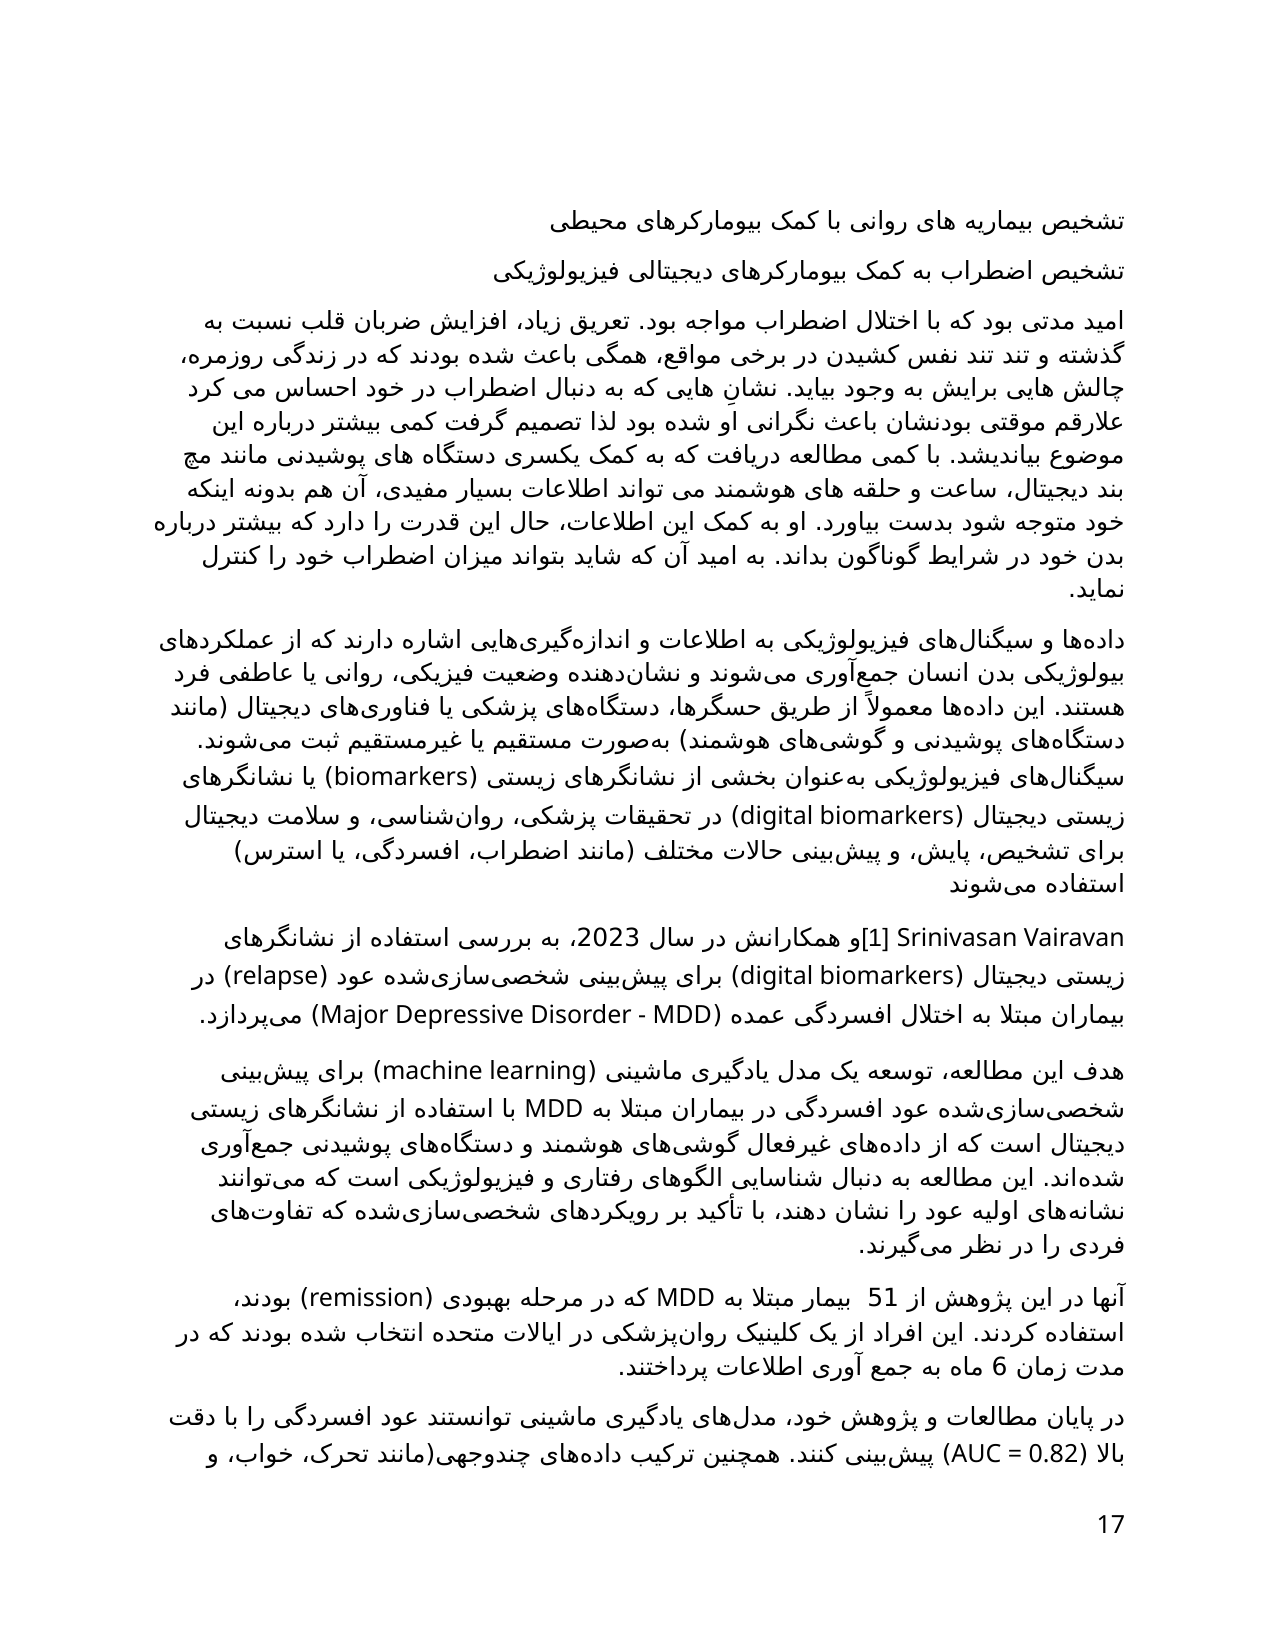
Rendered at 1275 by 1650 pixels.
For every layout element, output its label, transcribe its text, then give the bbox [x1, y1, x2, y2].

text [150, 1402, 1125, 1470]
text آنها در این پژوهش از 51 بیمار مبتلا به MDD که در مرحله بهبودی (remission) بودند، استفاده کردند. این افراد از یک کلینیک روان‌پزشکی در ایالات متحده انتخاب شده بودند که در مدت زمان 6 ماه به جمع آوری اطلاعات پرداختند. [150, 1280, 1125, 1381]
text تشخیص اضطراب به کمک بیومارکرهای دیجیتالی فیزیولوژیکی [150, 256, 1125, 285]
text امید مدتی بود که با اختلال اضطراب مواجه بود. تعریق زیاد، افزایش ضربان قلب نسبت به گذشته و تند تند نفس کشیدن در برخی مواقع، همگی باعث شده بودند که در زندگی روزمره، چالش هایی برایش به وجود بیاید. نشانِ هایی که به دنبال اضطراب در خود احساس می کرد علارقم موقتی بودنشان باعث نگرانی او شده بود لذا تصمیم گرفت کمی بیشتر درباره این موضوع بیاندیشد. با کمی مطالعه دریافت که به کمک یکسری دستگاه های پوشیدنی مانند مچ بند دیجیتال، ساعت و حلقه های هوشمند می تواند اطلاعات بسیار مفیدی، آن هم بدونه اینکه خود متوجه شود بدست بیاورد. او به کمک این اطلاعات، حال این قدرت را دارد که بیشتر درباره بدن خود در شرایط گوناگون بداند. به امید آن که شاید بتواند میزان اضطراب خود را کنترل نماید. [150, 306, 1125, 604]
text هدف این مطالعه، توسعه یک مدل یادگیری ماشینی (machine learning) برای پیش‌بینی شخصی‌سازی‌شده عود افسردگی در بیماران مبتلا به MDD با استفاده از نشانگرهای زیستی دیجیتال است که از داده‌های غیرفعال گوشی‌های هوشمند و دستگاه‌های پوشیدنی جمع‌آوری شده‌اند. این مطالعه به دنبال شناسایی الگوهای رفتاری و فیزیولوژیکی است که می‌توانند نشانه‌های اولیه عود را نشان دهند، با تأکید بر رویکردهای شخصی‌سازی‌شده که تفاوت‌های فردی را در نظر می‌گیرند. [150, 1052, 1125, 1259]
text تشخیص بیماریه های روانی با کمک بیومارکرهای محیطی [150, 206, 1125, 235]
text Srinivasan Vairavan و همکارانش در سال 2023، به بررسی استفاده از نشانگرهای زیستی دیجیتال (digital biomarkers) برای پیش‌بینی شخصی‌سازی‌شده عود (relapse) در بیماران مبتلا به اختلال افسردگی عمده (Major Depressive Disorder - MDD) می‌پردازد. [150, 919, 1125, 1031]
text داده‌ها و سیگنال‌های فیزیولوژیکی به اطلاعات و اندازه‌گیری‌هایی اشاره دارند که از عملکردهای بیولوژیکی بدن انسان جمع‌آوری می‌شوند و نشان‌دهنده وضعیت فیزیکی، روانی یا عاطفی فرد هستند. این داده‌ها معمولاً از طریق حسگرها، دستگاه‌های پزشکی یا فناوری‌های دیجیتال (مانند دستگاه‌های پوشیدنی و گوشی‌های هوشمند) به‌صورت مستقیم یا غیرمستقیم ثبت می‌شوند. سیگنال‌های فیزیولوژیکی به‌عنوان بخشی از نشانگرهای زیستی (biomarkers) یا نشانگرهای زیستی دیجیتال (digital biomarkers) در تحقیقات پزشکی، روان‌شناسی، و سلامت دیجیتال برای تشخیص، پایش، و پیش‌بینی حالات مختلف (مانند اضطراب، افسردگی، یا استرس) استفاده می‌شوند [150, 625, 1125, 898]
